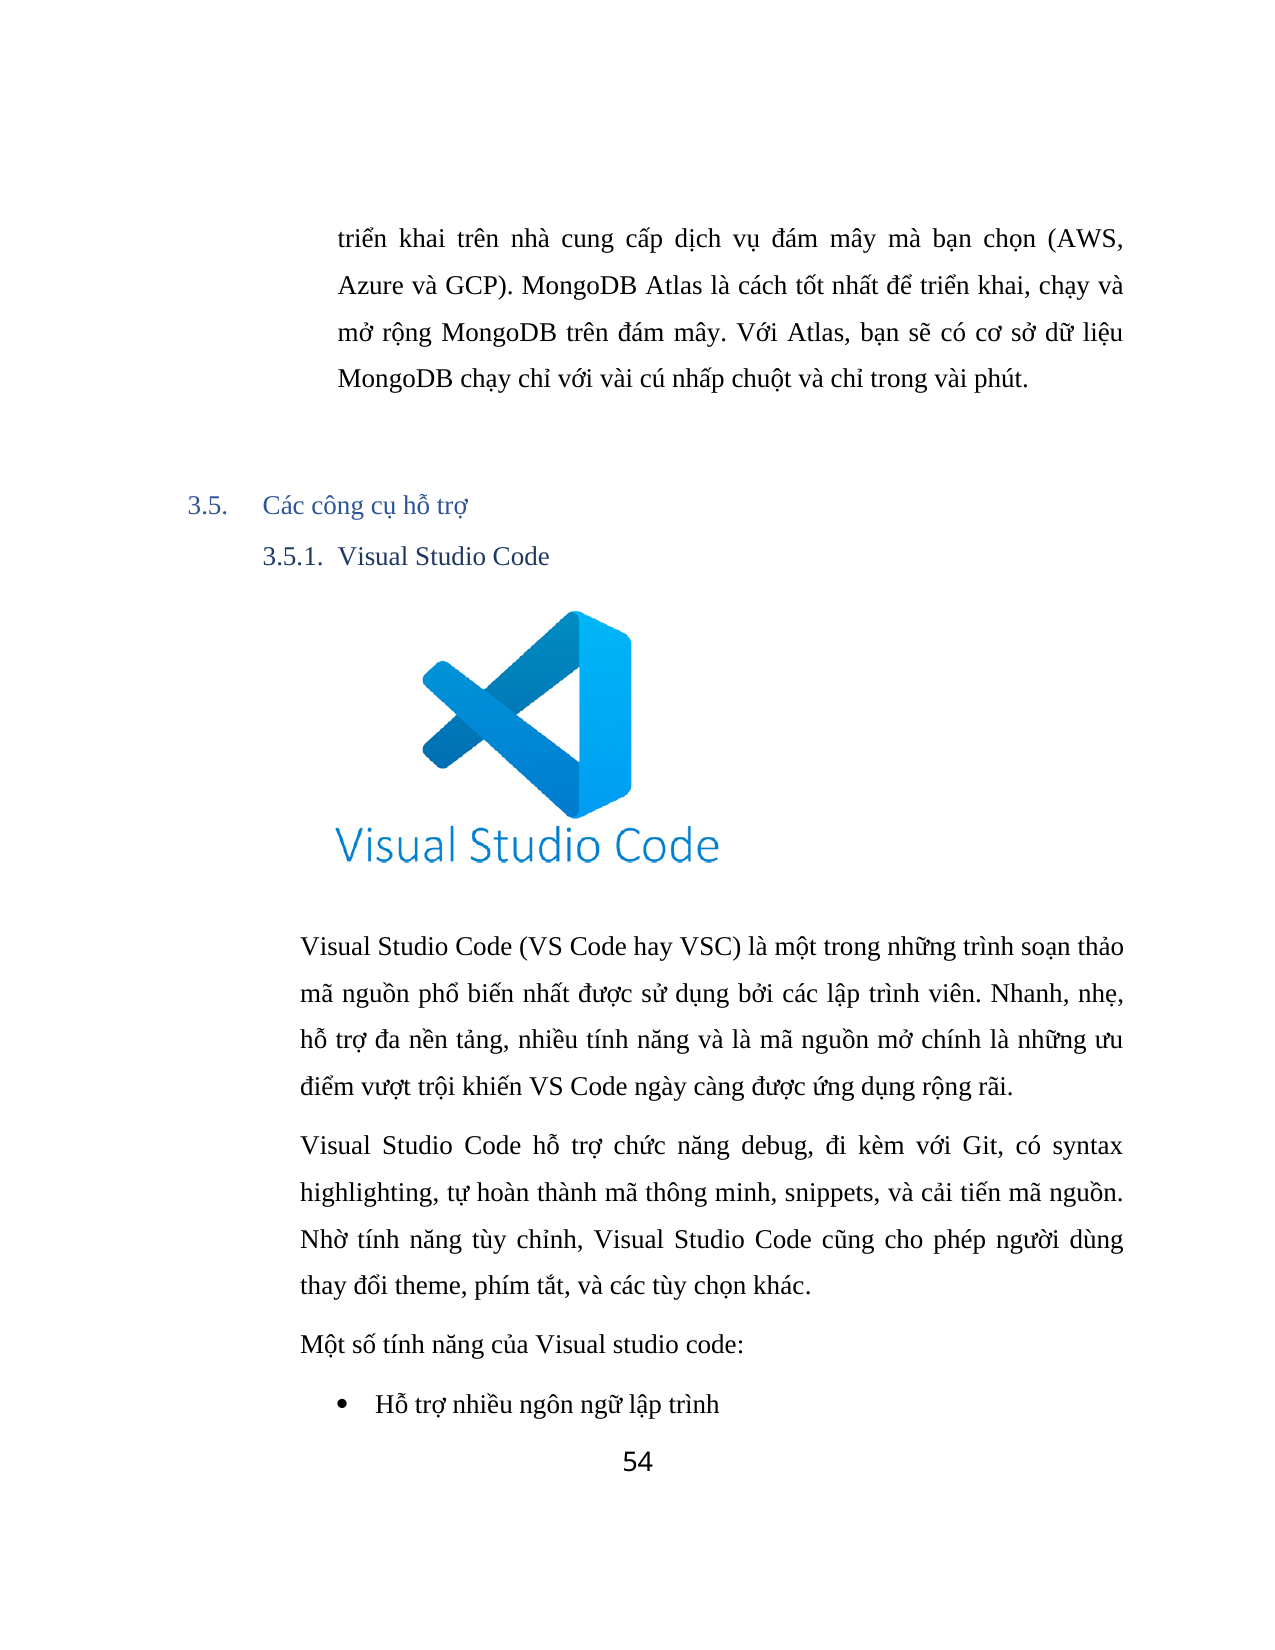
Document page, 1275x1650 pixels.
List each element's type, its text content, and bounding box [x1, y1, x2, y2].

subtitle Visual Studio Code [262, 540, 1125, 571]
text Một số tính năng của Visual studio code: [300, 1329, 1125, 1360]
list Hỗ trợ nhiều ngôn ngữ lập trình [337, 1388, 1125, 1419]
text Visual Studio Code (VS Code hay VSC) là một trong những trình soạn thảo mã nguồn phổ biến nhất được sử dụng bởi các lập trình viên. Nhanh, nhẹ, hỗ trợ đa nền tảng, nhiều tính năng và là mã nguồn mở chính là những ưu điểm vượt trội khiến VS Code ngày càng được ứng dụng rộng rãi. [300, 930, 1125, 1101]
subtitle Các công cụ hỗ trợ [187, 489, 1125, 521]
text Visual Studio Code hỗ trợ chức năng debug, đi kèm với Git, có syntax highlighting, tự hoàn thành mã thông minh, snippets, và cải tiến mã nguồn. Nhờ tính năng tùy chỉnh, Visual Studio Code cũng cho phép người dùng thay đổi theme, phím tắt, và các tùy chọn khác. [300, 1129, 1125, 1301]
picture [253, 586, 800, 900]
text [337, 222, 1125, 393]
